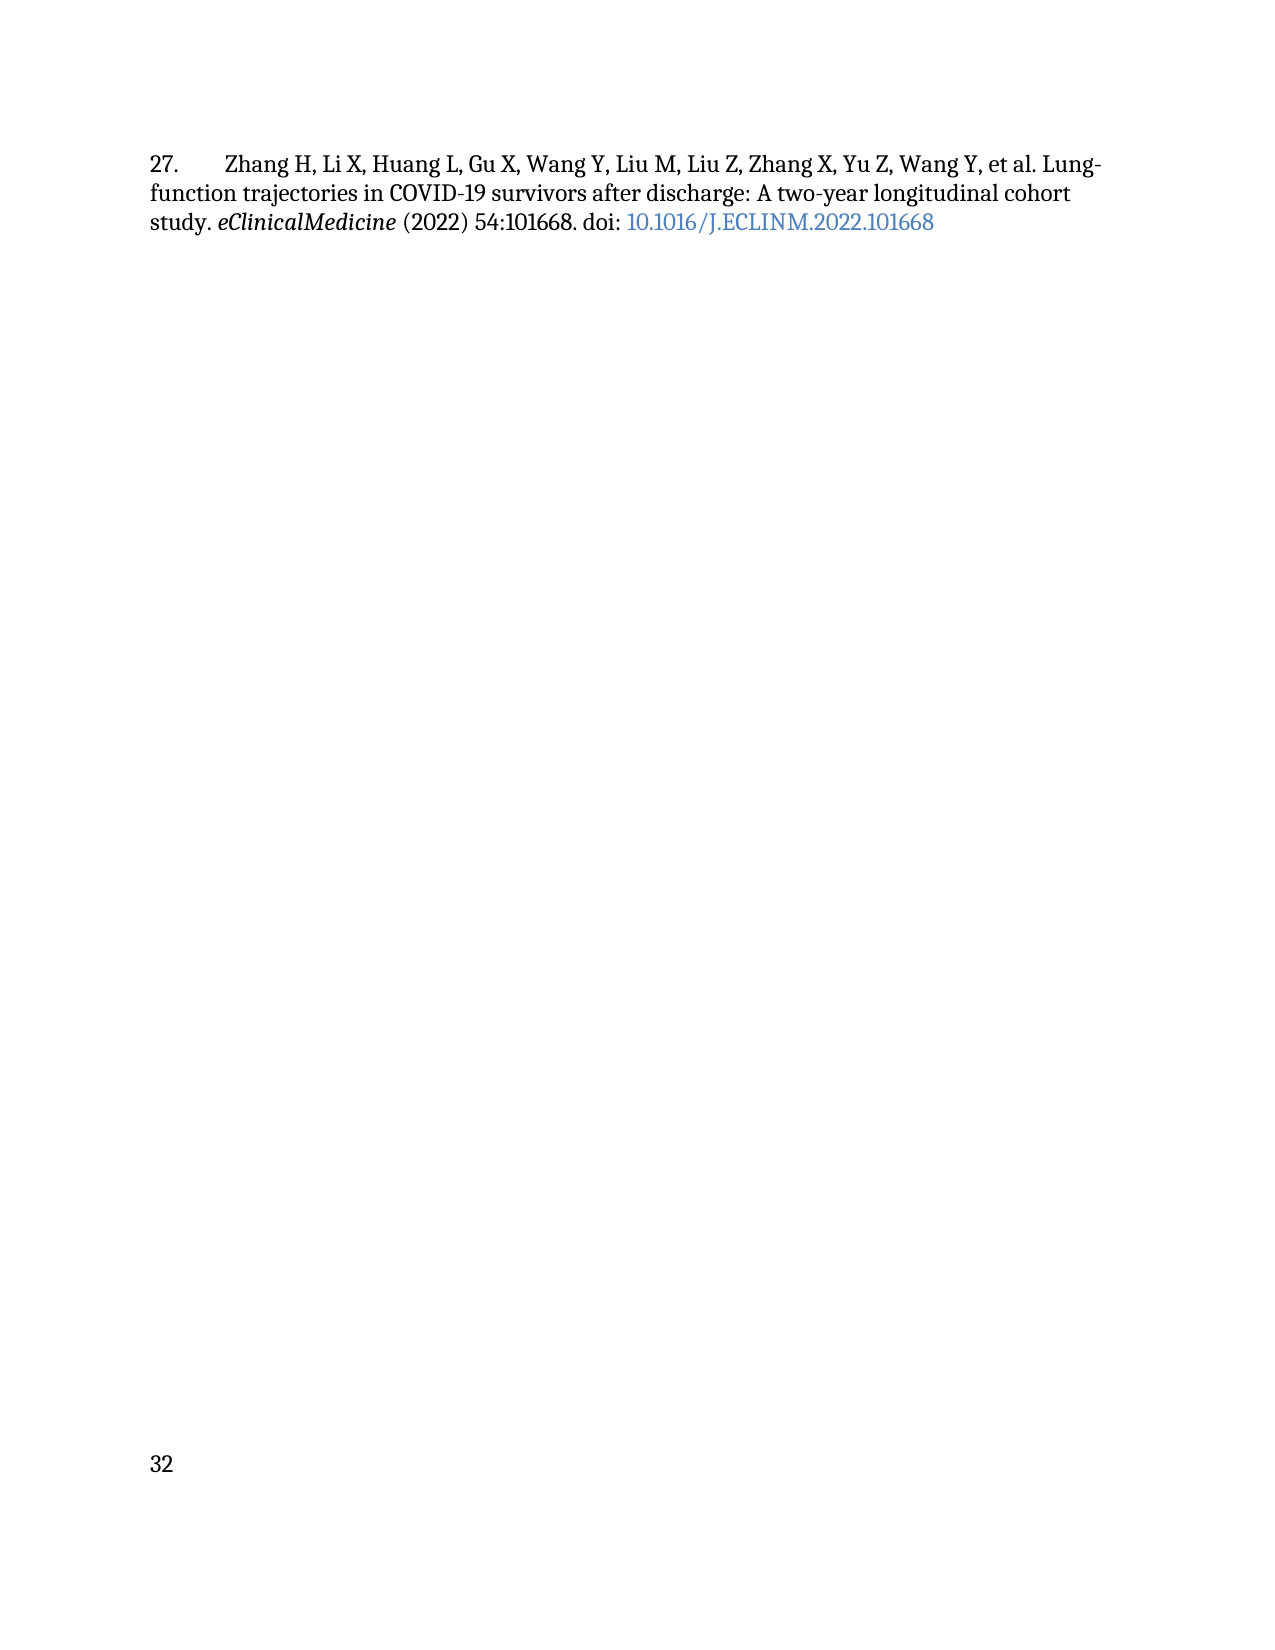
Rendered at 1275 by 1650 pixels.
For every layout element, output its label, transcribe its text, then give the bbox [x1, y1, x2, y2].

text 27. Zhang H, Li X, Huang L, Gu X, Wang Y, Liu M, Liu Z, Zhang X, Yu Z, Wang Y, et al. Lung-function trajectories in COVID-19 survivors after discharge: A two-year longitudinal cohort study. eClinicalMedicine (2022) 54:101668. doi: 10.1016/J.ECLINM.2022.101668 [150, 150, 1125, 236]
